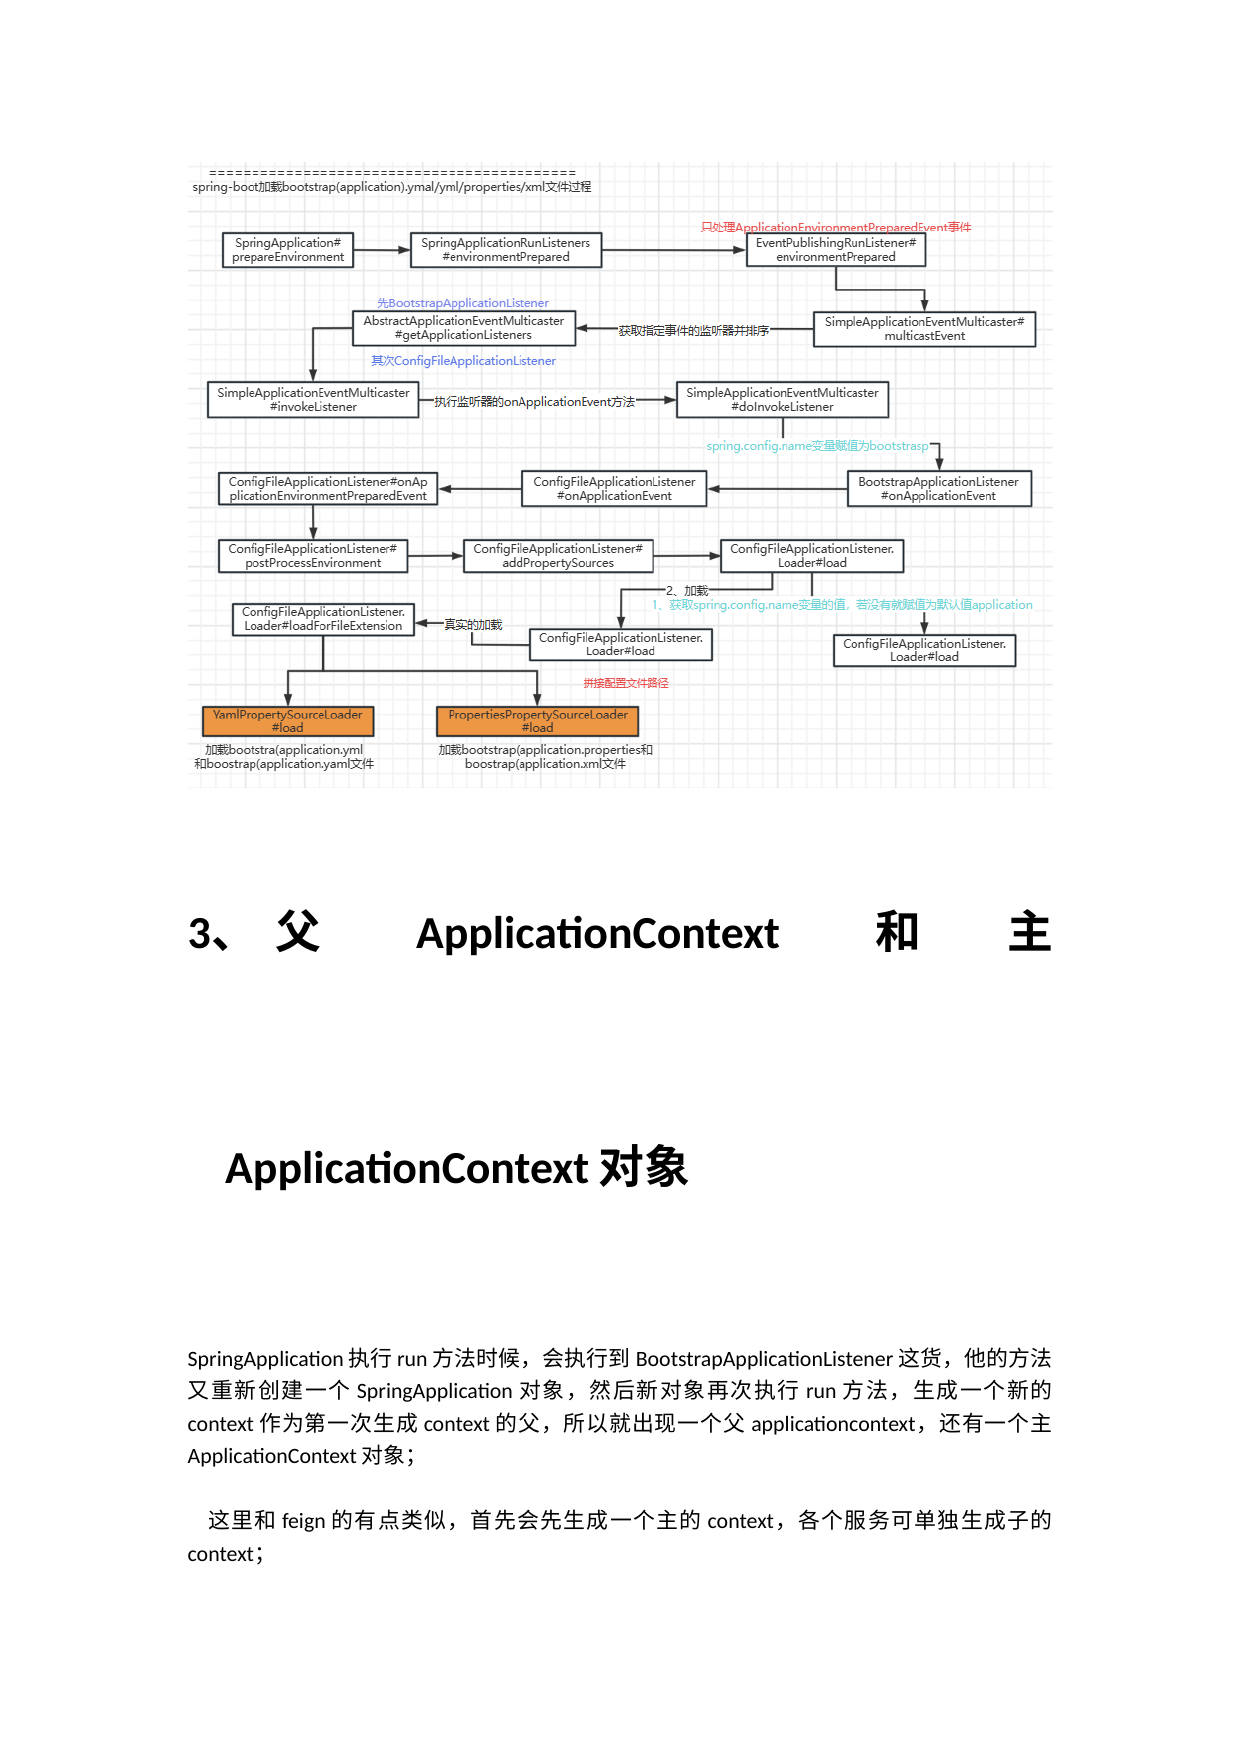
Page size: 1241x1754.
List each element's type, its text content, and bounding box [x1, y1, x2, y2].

picture [187, 162, 1053, 788]
text 这里和feign的有点类似，首先会先生成一个主的context，各个服务可单独生成子的context； [187, 1503, 1053, 1568]
subtitle 父ApplicationContext和主ApplicationContext对象 [187, 880, 1053, 1212]
text SpringApplication执行run方法时候，会执行到BootstrapApplicationListener这货，他的方法又重新创建一个SpringApplication对象，然后新对象再次执行run方法，生成一个新的context作为第一次生成context的父，所以就出现一个父applicationcontext，还有一个主ApplicationContext对象； [187, 1340, 1053, 1470]
